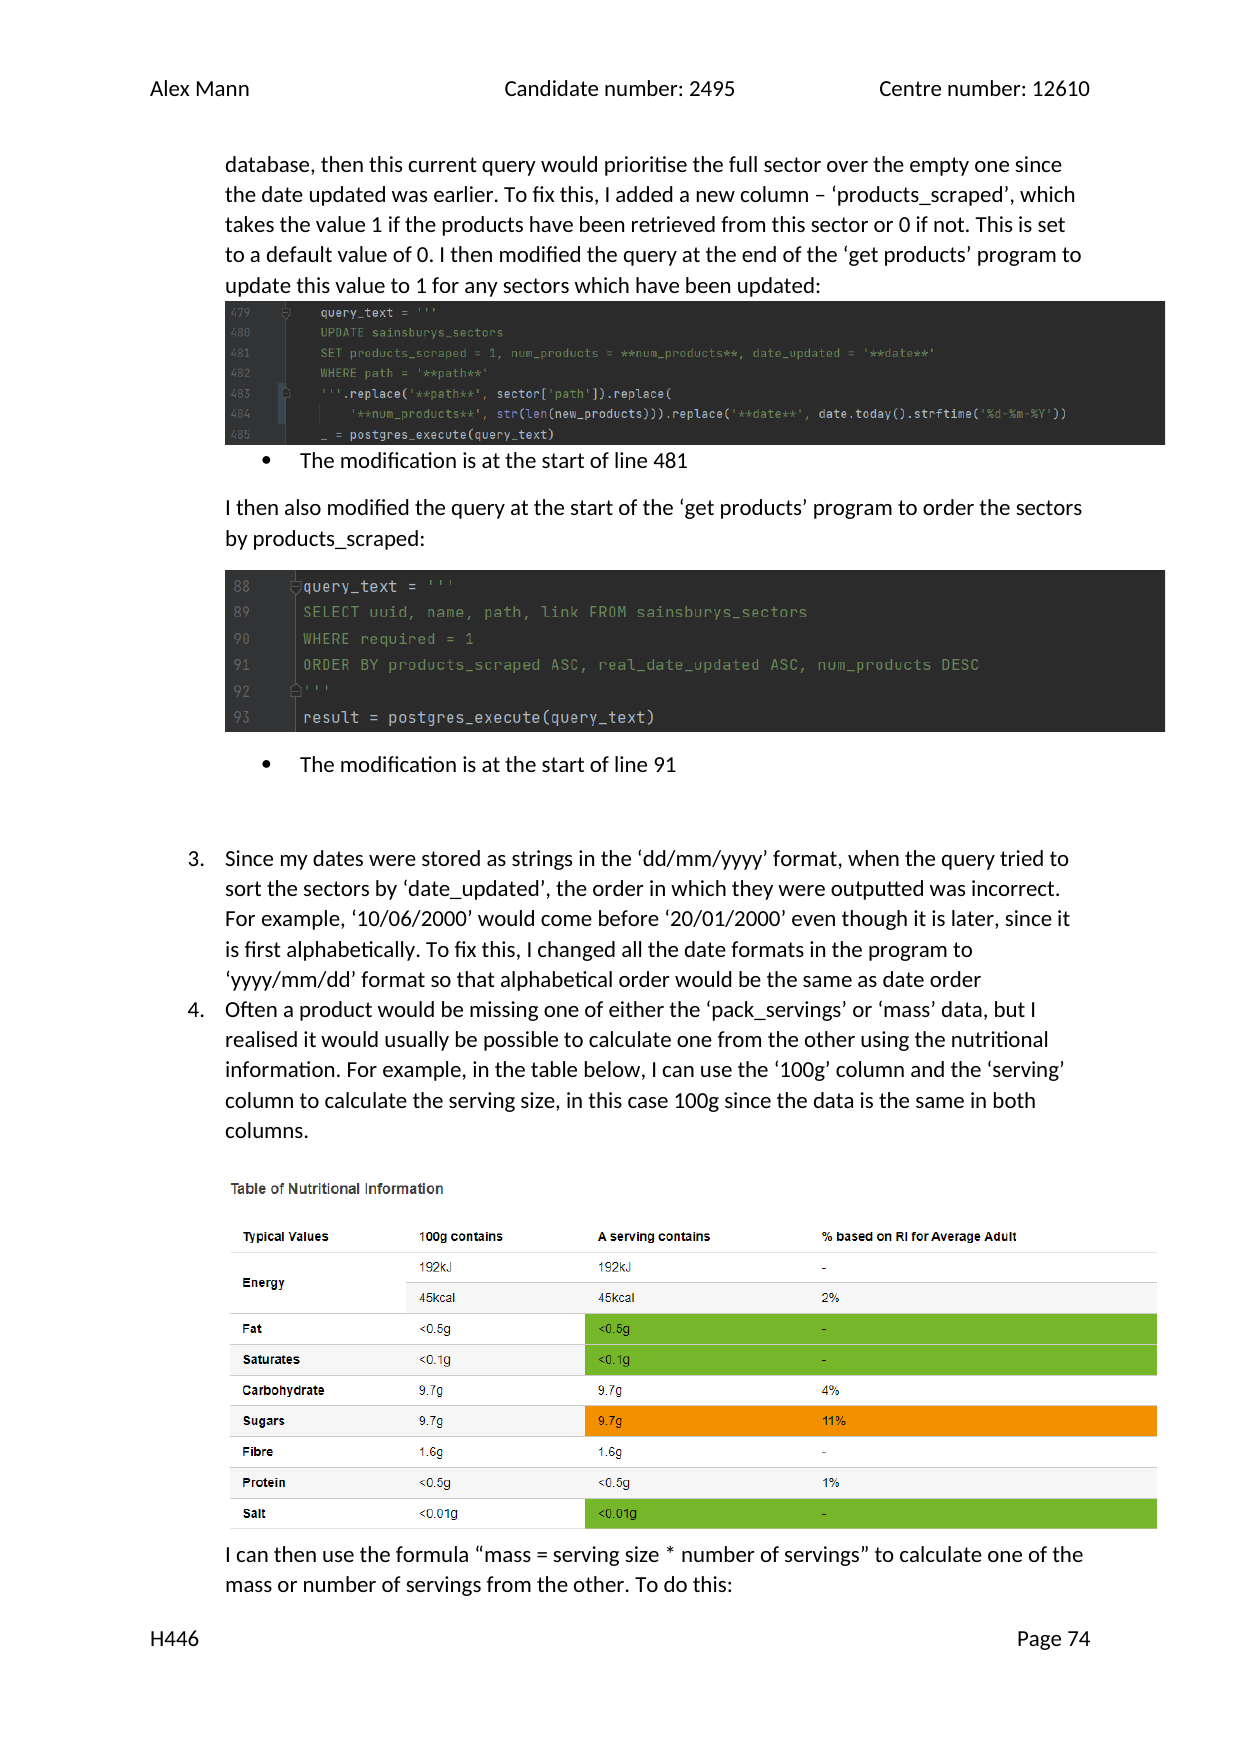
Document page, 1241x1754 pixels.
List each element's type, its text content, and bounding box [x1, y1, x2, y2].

picture [225, 1176, 1166, 1538]
list Since my dates were stored as strings in the ‘dd/mm/yyyy’ format, when the query tried to sort the sectors by ‘date_updated’, the order in which they were outputted was incorrect. For example, ‘10/06/2000’ would come before ‘20/01/2000’ even though it is later, since it is first alphabetically. To fix this, I changed all the date formats in the program to ‘yyyy/mm/dd’ format so that alphabetical order would be the same as date order [187, 844, 1090, 993]
text I then also modified the query at the start of the ‘get products’ program to order the sectors by products_scraped: [225, 493, 1090, 552]
picture [225, 301, 1166, 445]
list The modification is at the start of line 91 [262, 750, 1090, 778]
picture [225, 570, 1166, 732]
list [187, 150, 1090, 299]
list The modification is at the start of line 481 [262, 447, 1090, 475]
list Often a product would be missing one of either the ‘pack_servings’ or ‘mass’ data, but I realised it would usually be possible to calculate one from the other using the nutritional information. For example, in the table below, I can use the ‘100g’ column and the ‘serving’ column to calculate the serving size, in this case 100g since the data is the same in both columns. [187, 995, 1090, 1144]
list I can then use the formula “mass = serving size * number of servings” to calculate one of the mass or number of servings from the other. To do this: [225, 1540, 1090, 1598]
